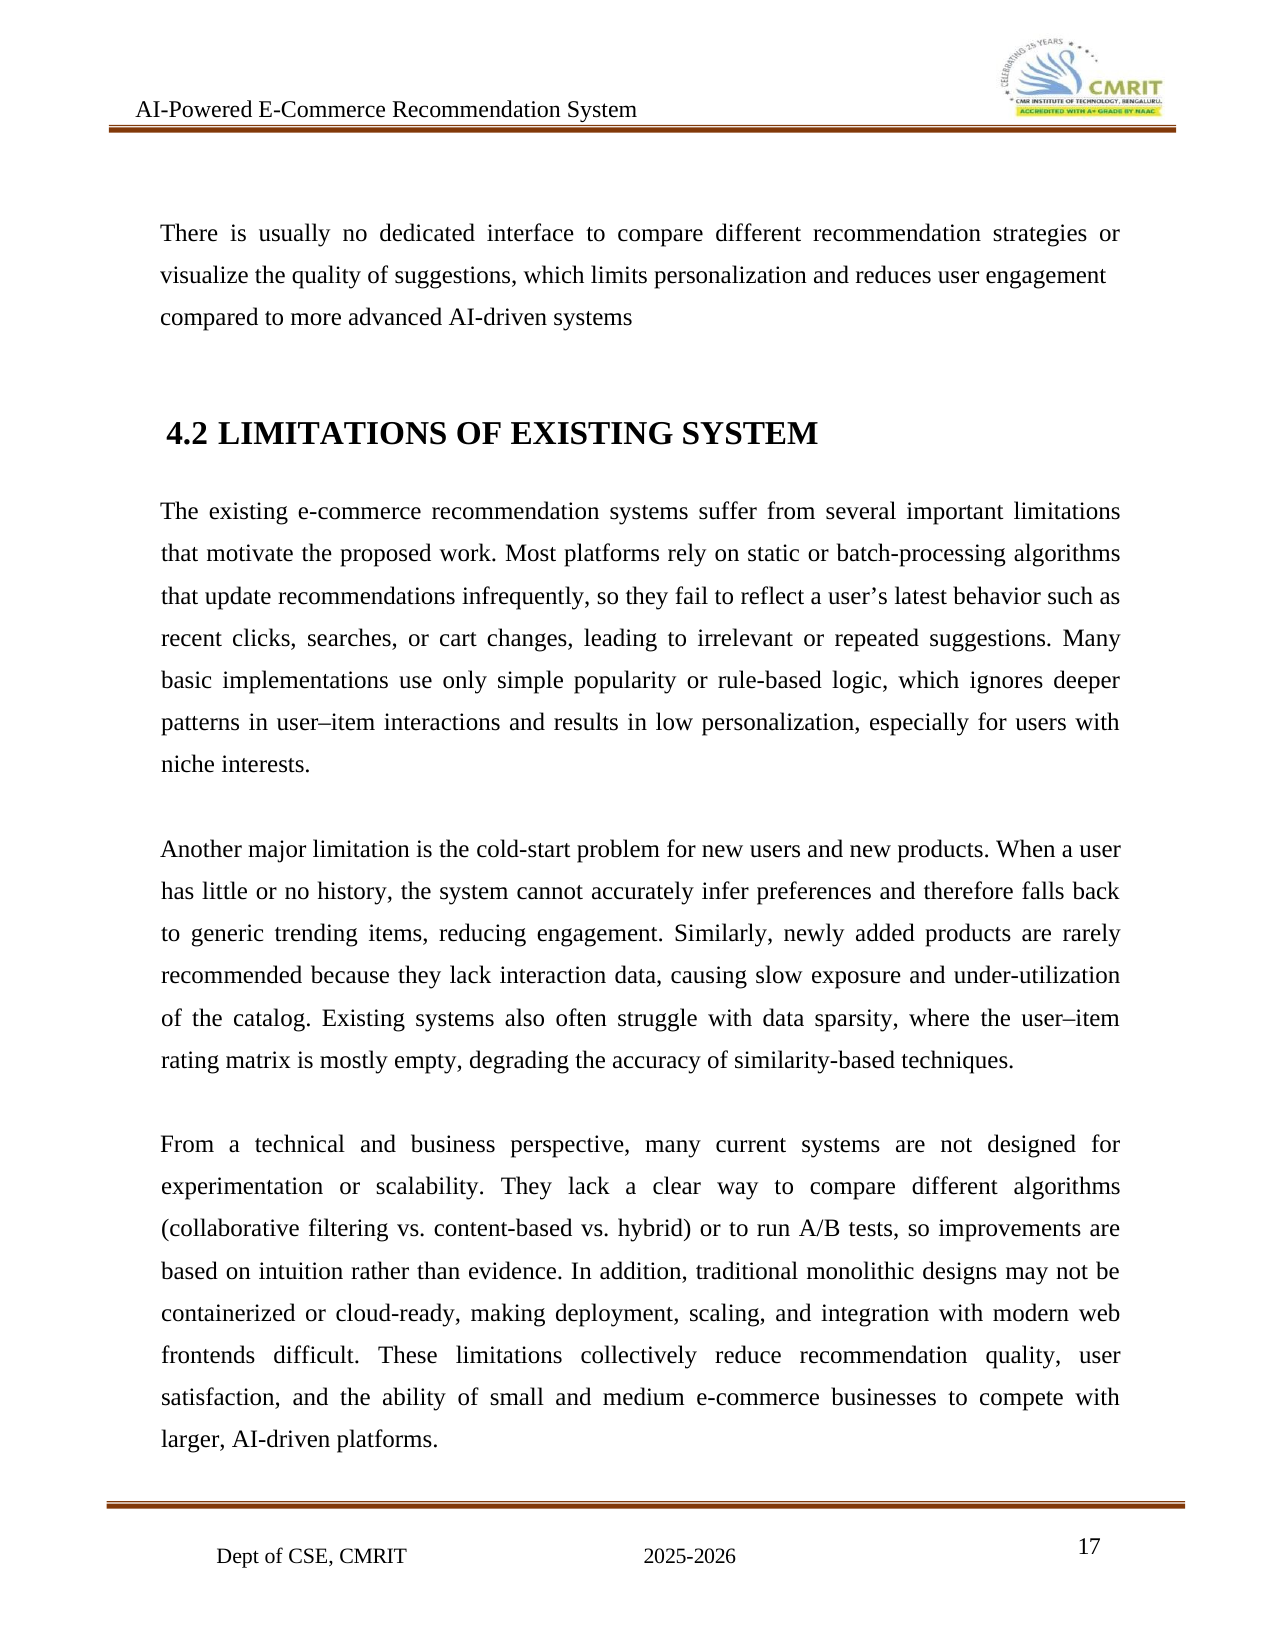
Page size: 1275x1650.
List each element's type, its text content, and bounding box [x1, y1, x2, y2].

text Another major limitation is the cold-start problem for new users and new products. When a user has little or no history, the system cannot accurately infer preferences and therefore falls back to generic trending items, reducing engagement. Similarly, newly added products are rarely recommended because they lack interaction data, causing slow exposure and under-utilization of the catalog. Existing systems also often struggle with data sparsity, where the user–item rating matrix is mostly empty, degrading the accuracy of similarity-based techniques. [160, 834, 1121, 1073]
text compared to more advanced AI-driven systems [160, 302, 1121, 331]
text The existing e-commerce recommendation systems suffer from several important limitations that motivate the proposed work. Most platforms rely on static or batch-processing algorithms that update recommendations infrequently, so they fail to reflect a user’s latest behavior such as recent clicks, searches, or cart changes, leading to irrelevant or repeated suggestions. Many basic implementations use only simple popularity or rule-based logic, which ignores deeper patterns in user–item interactions and results in low personalization, especially for users with niche interests. [160, 496, 1121, 778]
subtitle LIMITATIONS OF EXISTING SYSTEM [166, 413, 1200, 452]
text There is usually no dedicated interface to compare different recommendation strategies or visualize the quality of suggestions, which limits personalization and reduces user engagement [160, 218, 1121, 289]
text From a technical and business perspective, many current systems are not designed for experimentation or scalability. They lack a clear way to compare different algorithms (collaborative filtering vs. content-based vs. hybrid) or to run A/B tests, so improvements are based on intuition rather than evidence. In addition, traditional monolithic designs may not be containerized or cloud-ready, making deployment, scaling, and integration with modern web frontends difficult. These limitations collectively reduce recommendation quality, user satisfaction, and the ability of small and medium e-commerce businesses to compete with larger, AI-driven platforms. [160, 1129, 1121, 1453]
picture [996, 33, 1166, 120]
